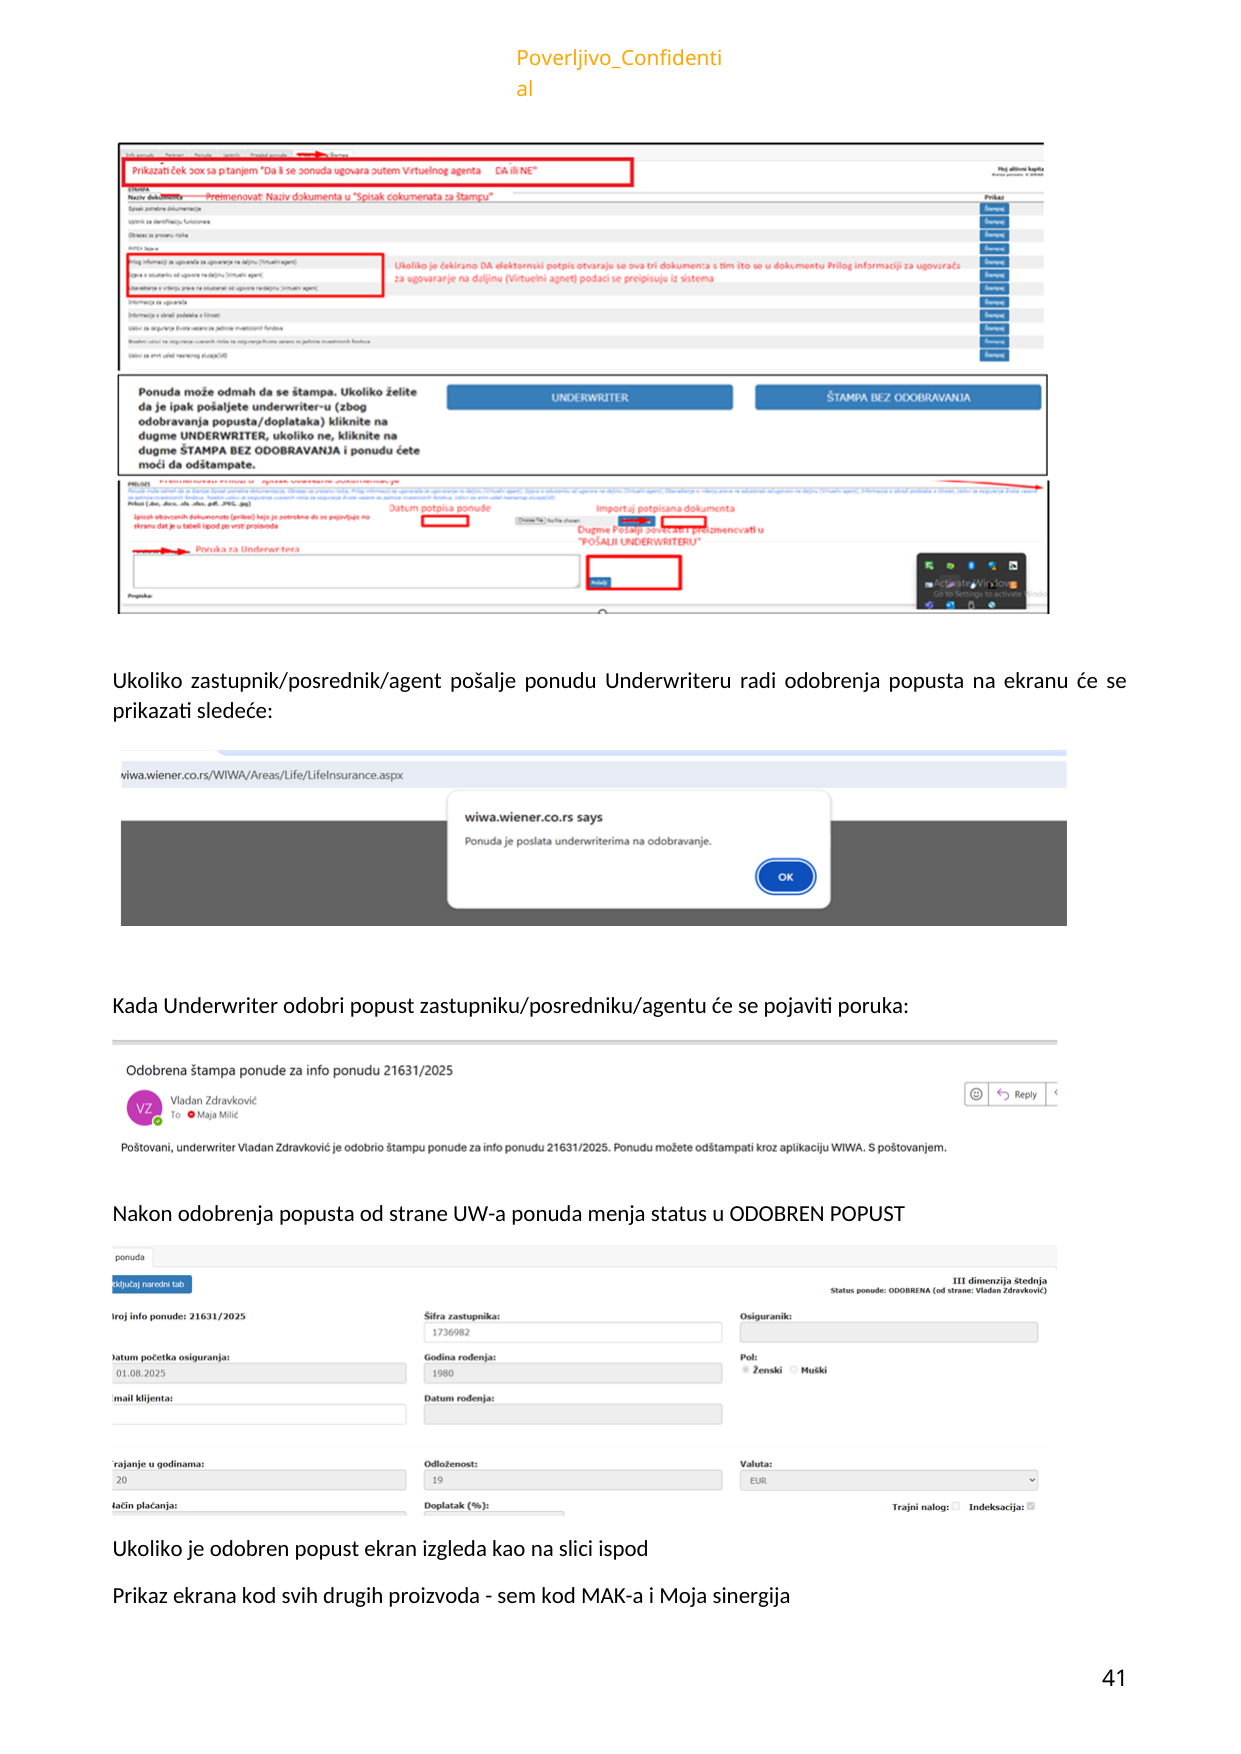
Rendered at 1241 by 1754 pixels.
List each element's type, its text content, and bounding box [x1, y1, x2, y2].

text Ukoliko zastupnik/posrednik/agent pošalje ponudu Underwriteru radi odobrenja popusta na ekranu će se prikazati sledeće: [112, 667, 1128, 724]
picture [112, 1245, 1058, 1516]
picture [112, 743, 1073, 926]
picture [112, 1038, 1058, 1180]
picture [112, 132, 1058, 614]
text Nakon odobrenja popusta od strane UW-a ponuda menja status u ODOBREN POPUST [112, 1199, 1128, 1227]
text Prikaz ekrana kod svih drugih proizvoda - sem kod MAK-a i Moja sinergija [112, 1581, 1128, 1609]
text Kada Underwriter odobri popust zastupniku/posredniku/agentu će se pojaviti poruka: [112, 991, 1128, 1019]
text Ukoliko je odobren popust ekran izgleda kao na slici ispod [112, 1534, 1128, 1562]
